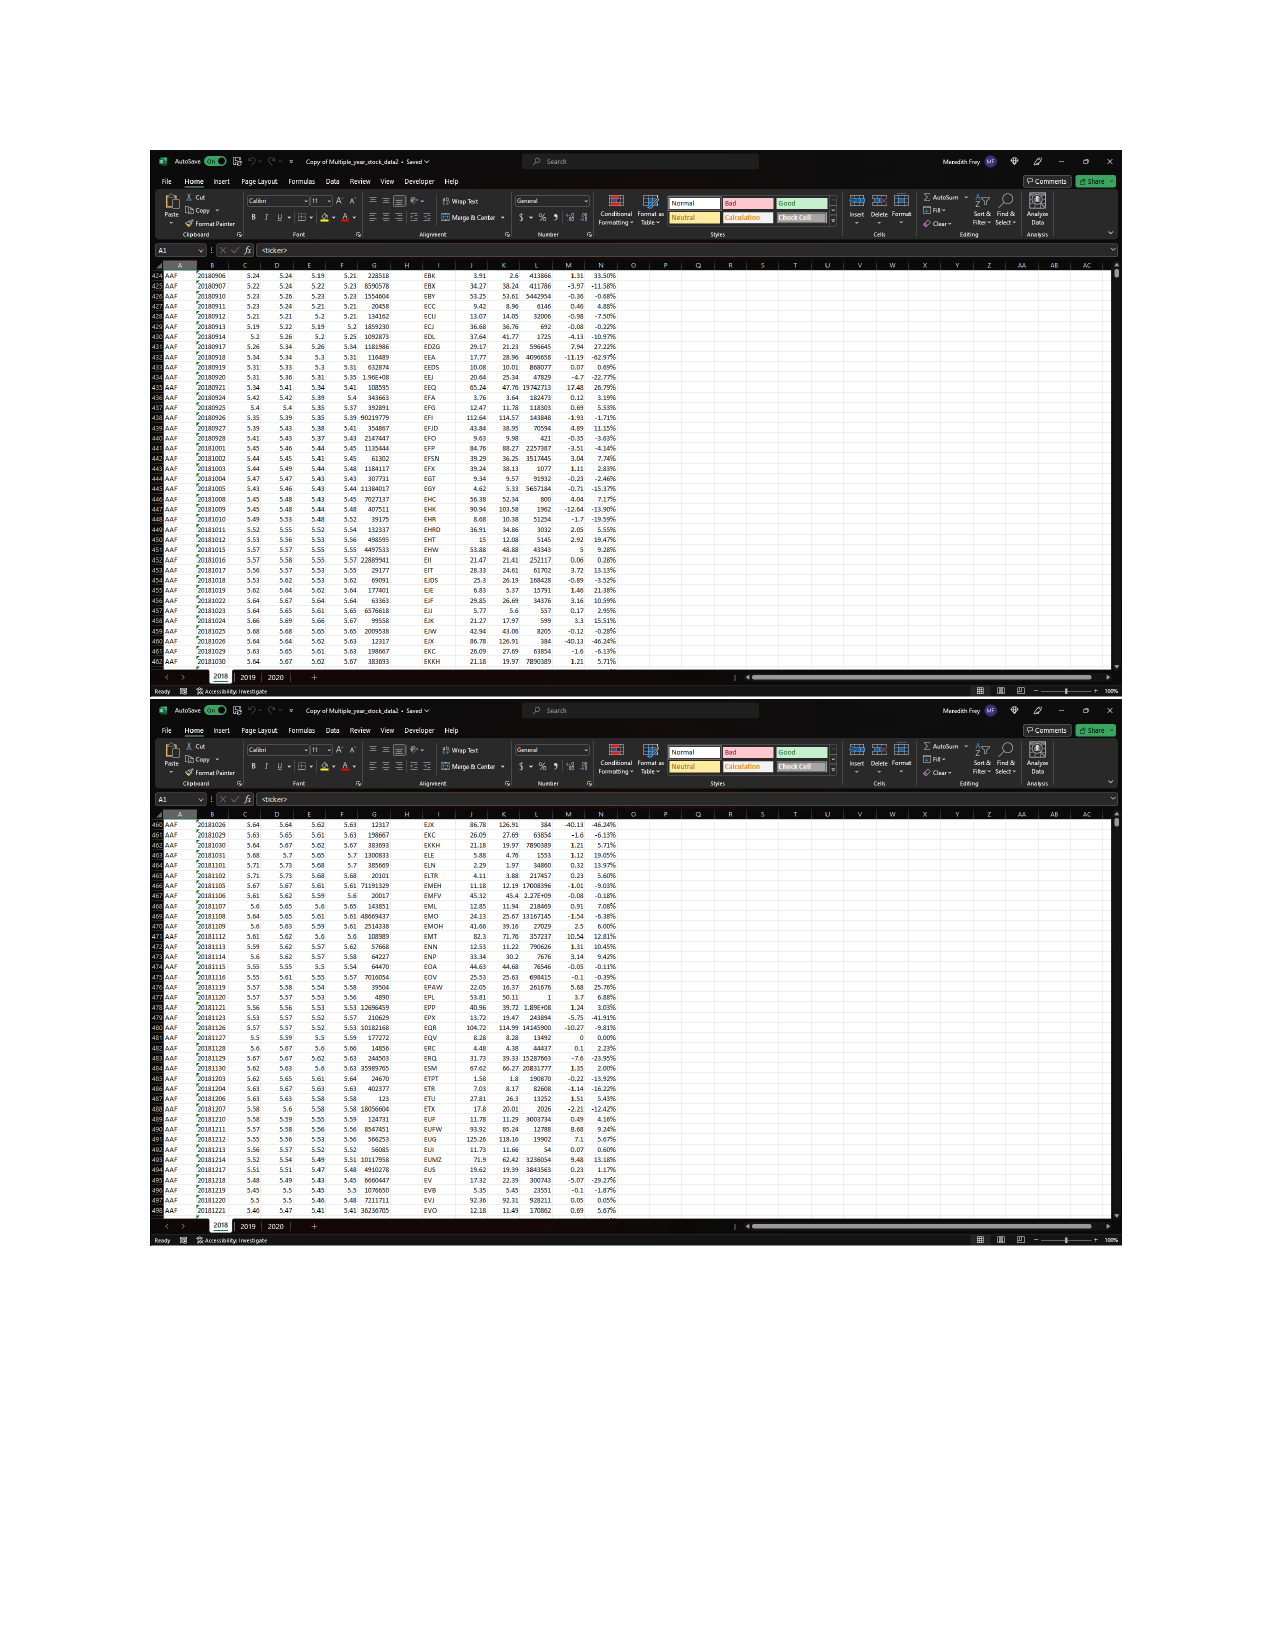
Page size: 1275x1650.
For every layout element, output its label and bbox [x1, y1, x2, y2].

picture [150, 150, 1122, 697]
picture [150, 699, 1122, 1246]
